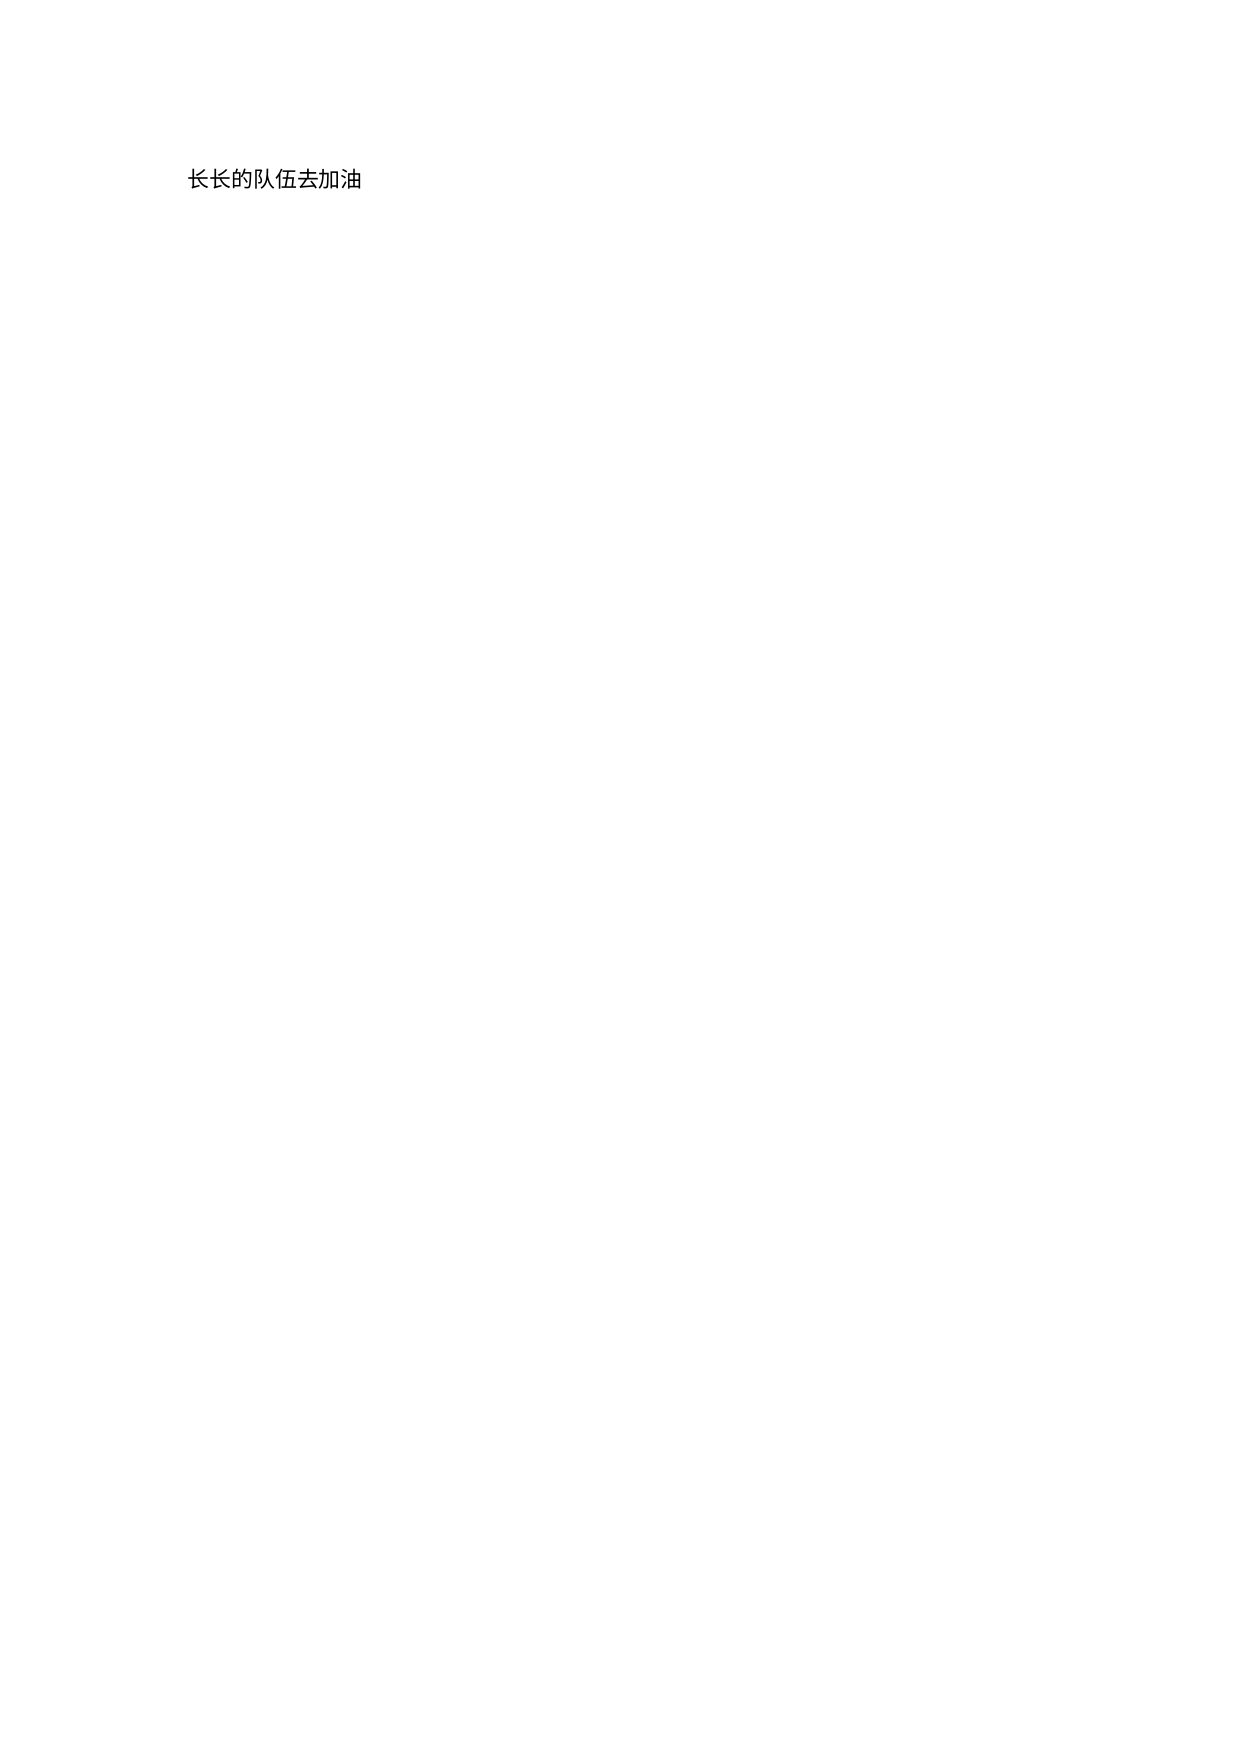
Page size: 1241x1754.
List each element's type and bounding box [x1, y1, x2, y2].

text [187, 162, 1053, 194]
